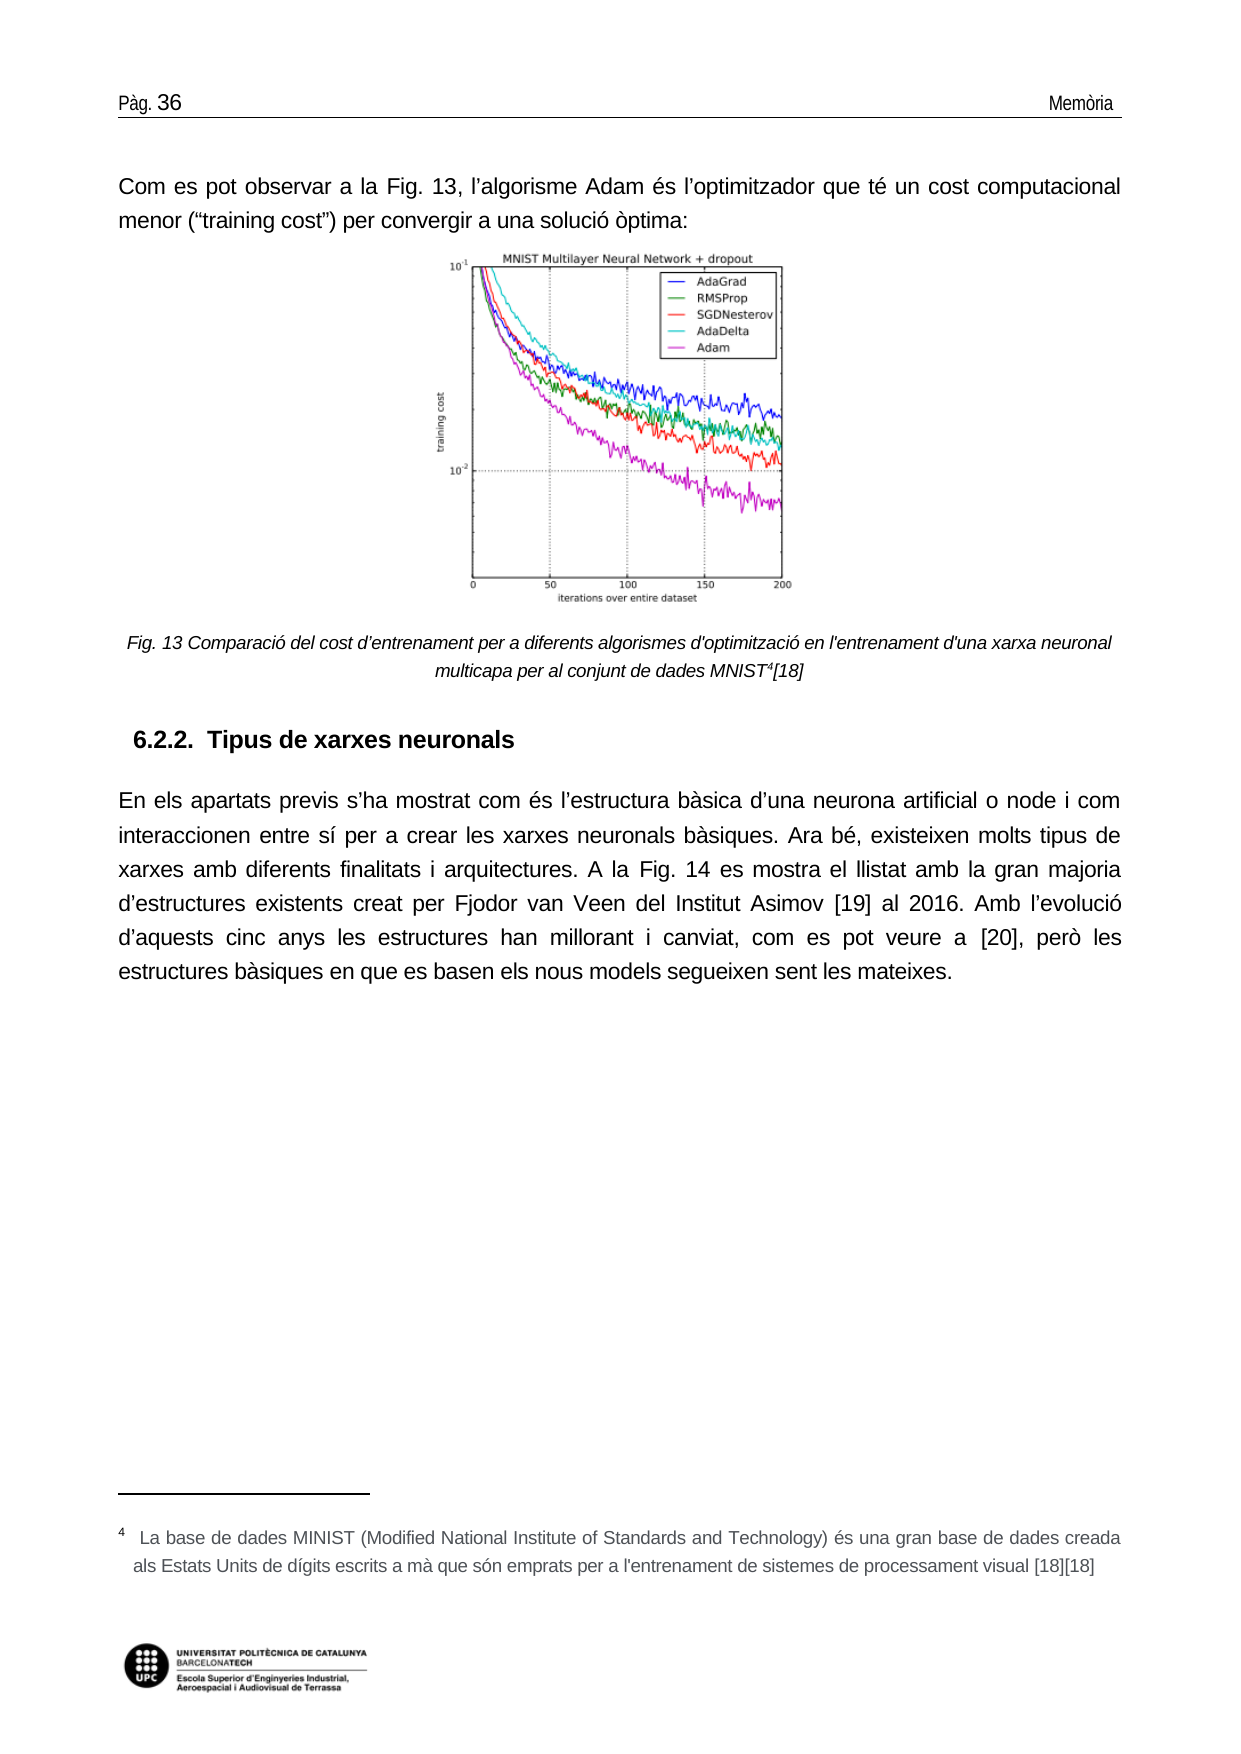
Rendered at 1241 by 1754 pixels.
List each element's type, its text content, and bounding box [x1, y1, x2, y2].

text Fig. 13 Comparació del cost d’entrenament per a diferents algorismes d'optimització en l'entrenament d'una xarxa neuronal multicapa per al conjunt de dades MNIST[18] [118, 632, 1122, 681]
picture [118, 1634, 374, 1702]
text Com es pot observar a la Fig. 13, l’algorisme Adam és l’optimitzador que té un cost computacional menor (“training cost”) per convergir a una solució òptima: [118, 173, 1122, 233]
picture [429, 241, 811, 612]
text En els apartats previs s’ha mostrat com és l’estructura bàsica d’una neurona artificial o node i com interaccionen entre sí per a crear les xarxes neuronals bàsiques. Ara bé, existeixen molts tipus de xarxes amb diferents finalitats i arquitectures. A la Fig. 14 es mostra el llistat amb la gran majoria d’estructures existents creat per Fjodor van Veen del Institut Asimov [19] al 2016. Amb l’evolució d’aquests cinc anys les estructures han millorant i canviat, com es pot veure a [20], però les estructures bàsiques en que es basen els nous models segueixen sent les mateixes. [118, 787, 1122, 985]
subtitle Tipus de xarxes neuronals [133, 725, 1122, 754]
